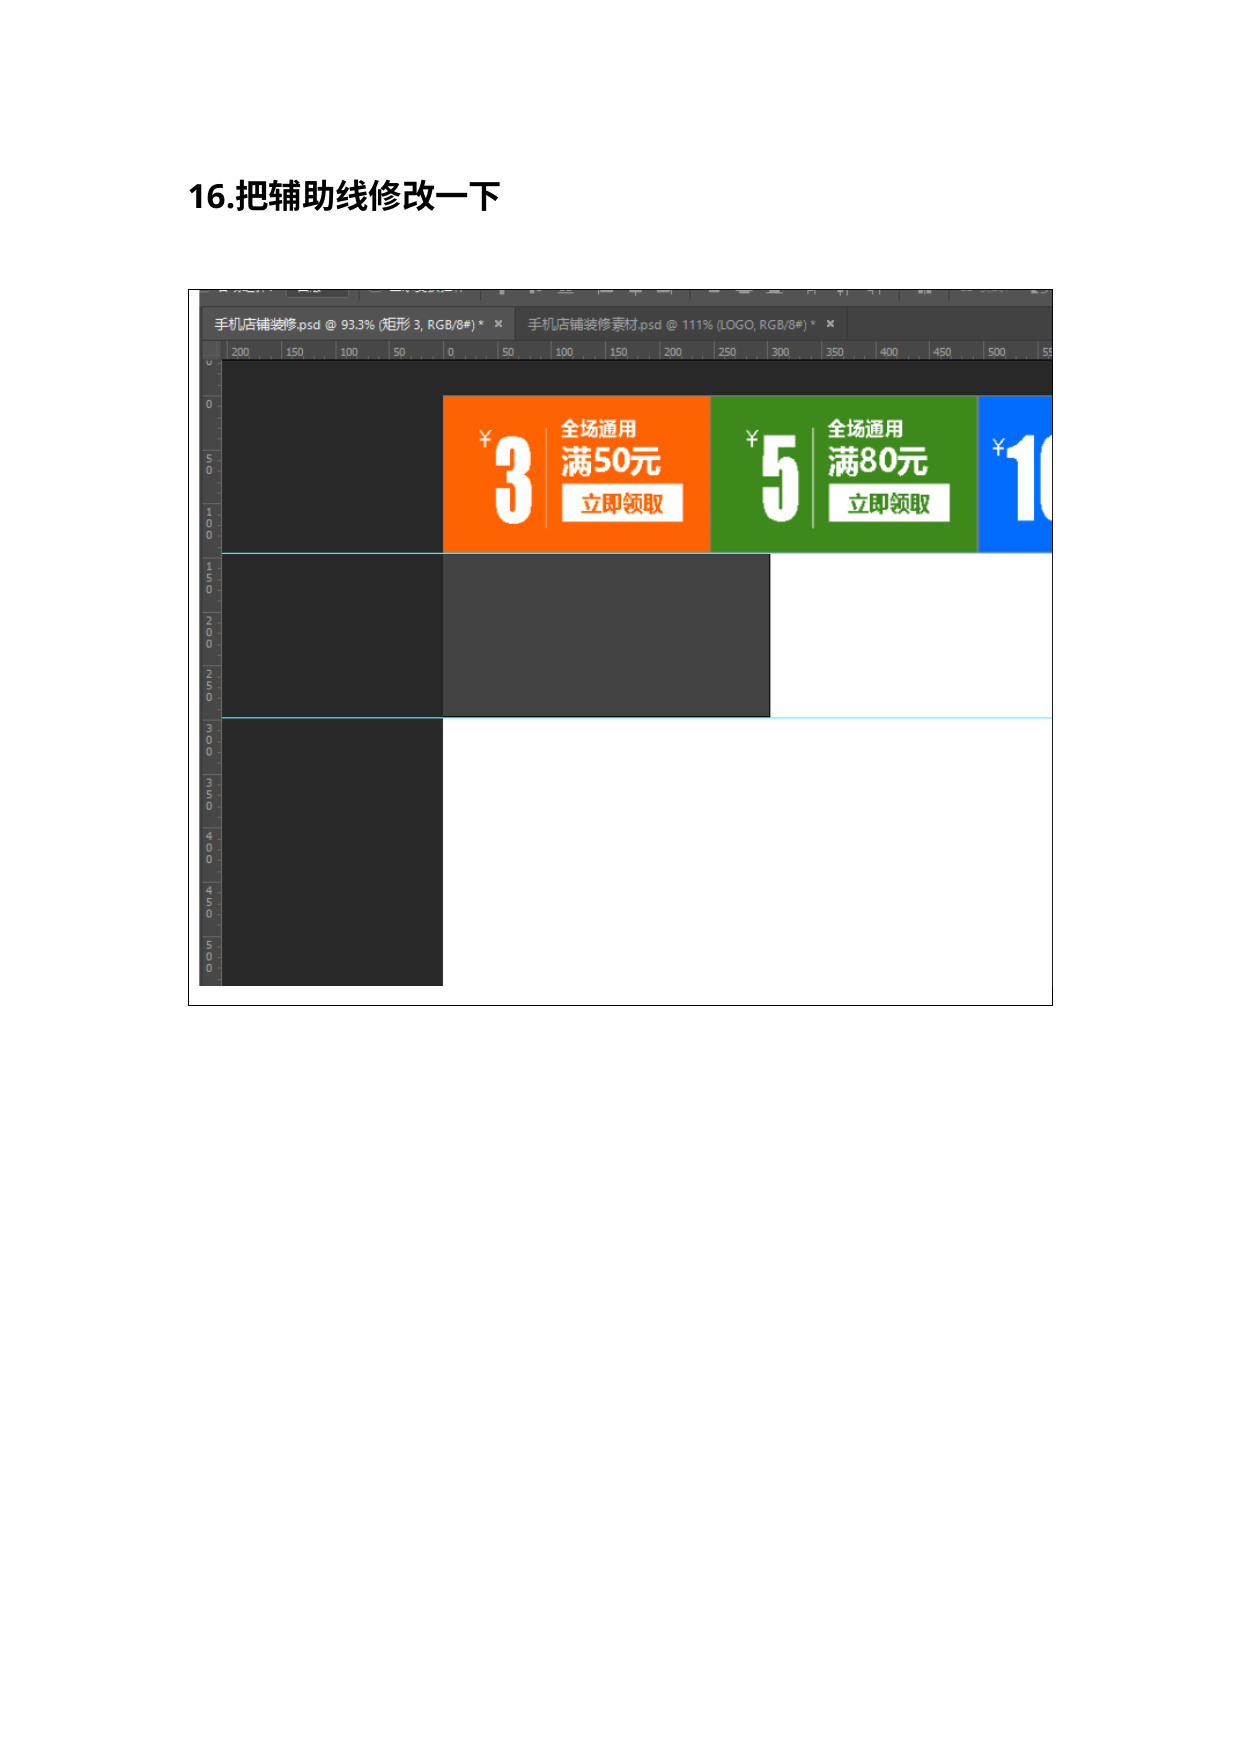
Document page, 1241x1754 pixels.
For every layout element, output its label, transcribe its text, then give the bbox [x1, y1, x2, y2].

picture [199, 290, 1053, 986]
table_header [189, 290, 1052, 1005]
subtitle 16.把辅助线修改一下 [187, 162, 1053, 227]
